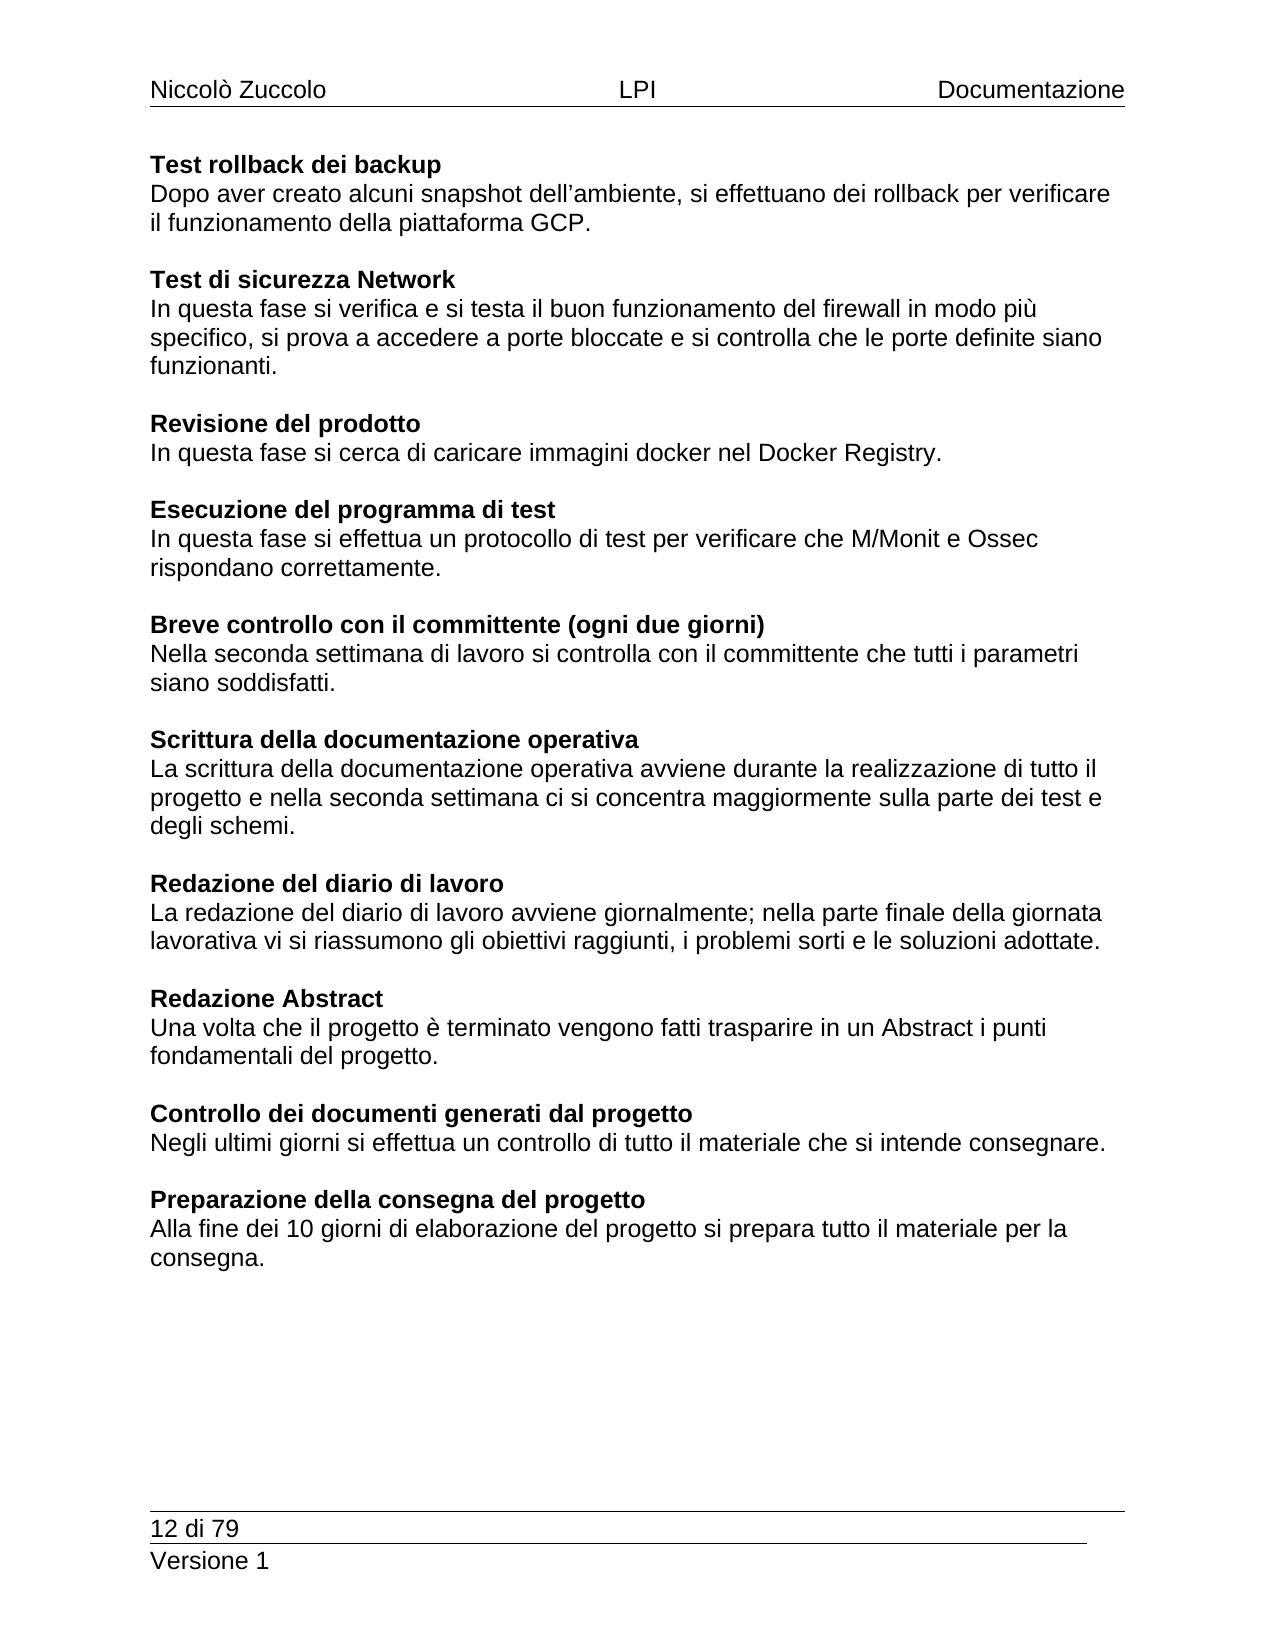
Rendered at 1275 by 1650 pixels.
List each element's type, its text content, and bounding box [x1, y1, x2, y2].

text Alla fine dei 10 giorni di elaborazione del progetto si prepara tutto il materiale per la consegna. [150, 1214, 1125, 1271]
text Test di sicurezza Network [150, 265, 1125, 294]
text Scrittura della documentazione operativa [150, 725, 1125, 754]
text In questa fase si verifica e si testa il buon funzionamento del firewall in modo più specifico, si prova a accedere a porte bloccate e si controlla che le porte definite siano funzionanti. [150, 294, 1125, 380]
text Test rollback dei backup [150, 150, 1125, 179]
text Breve controllo con il committente (ogni due giorni) [150, 610, 1125, 639]
text Nella seconda settimana di lavoro si controlla con il committente che tutti i parametri siano soddisfatti. [150, 639, 1125, 696]
text Redazione Abstract [150, 984, 1125, 1012]
text La redazione del diario di lavoro avviene giornalmente; nella parte finale della giornata lavorativa vi si riassumono gli obiettivi raggiunti, i problemi sorti e le soluzioni adottate. [150, 897, 1125, 955]
text In questa fase si effettua un protocollo di test per verificare che M/Monit e Ossec rispondano correttamente. [150, 524, 1125, 581]
text Negli ultimi giorni si effettua un controllo di tutto il materiale che si intende consegnare. [150, 1127, 1125, 1156]
text Controllo dei documenti generati dal progetto [150, 1099, 1125, 1127]
text Preparazione della consegna del progetto [150, 1185, 1125, 1214]
text Dopo aver creato alcuni snapshot dell’ambiente, si effettuano dei rollback per verificare il funzionamento della piattaforma GCP. [150, 179, 1125, 236]
text In questa fase si cerca di caricare immagini docker nel Docker Registry. [150, 437, 1125, 466]
text La scrittura della documentazione operativa avviene durante la realizzazione di tutto il progetto e nella seconda settimana ci si concentra maggiormente sulla parte dei test e degli schemi. [150, 754, 1125, 840]
text Revisione del prodotto [150, 409, 1125, 437]
text Redazione del diario di lavoro [150, 869, 1125, 897]
text Esecuzione del programma di test [150, 495, 1125, 524]
text Una volta che il progetto è terminato vengono fatti trasparire in un Abstract i punti fondamentali del progetto. [150, 1012, 1125, 1070]
